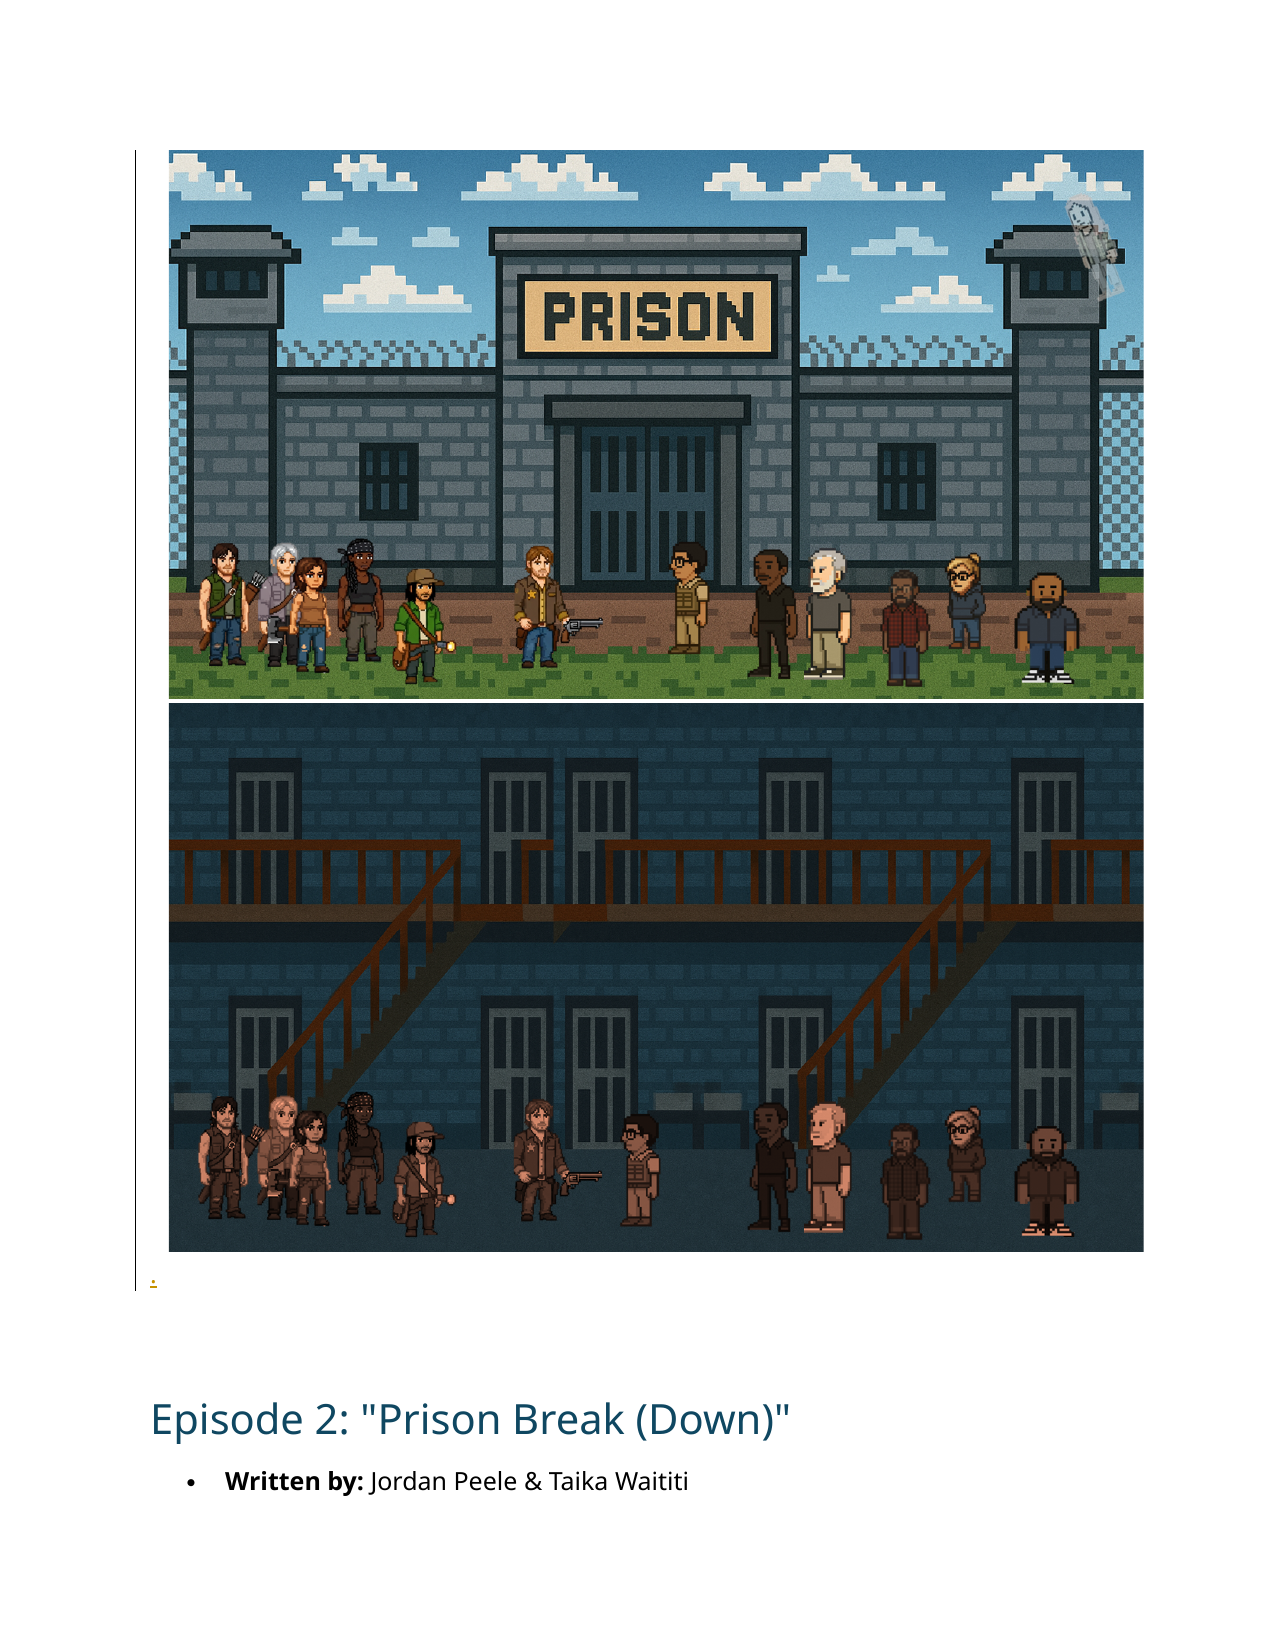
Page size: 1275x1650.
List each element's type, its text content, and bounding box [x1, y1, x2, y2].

list Written by: Jordan Peele & Taika Waititi [187, 1463, 1125, 1497]
subtitle Episode 2: "Prison Break (Down)" [150, 1389, 1125, 1446]
